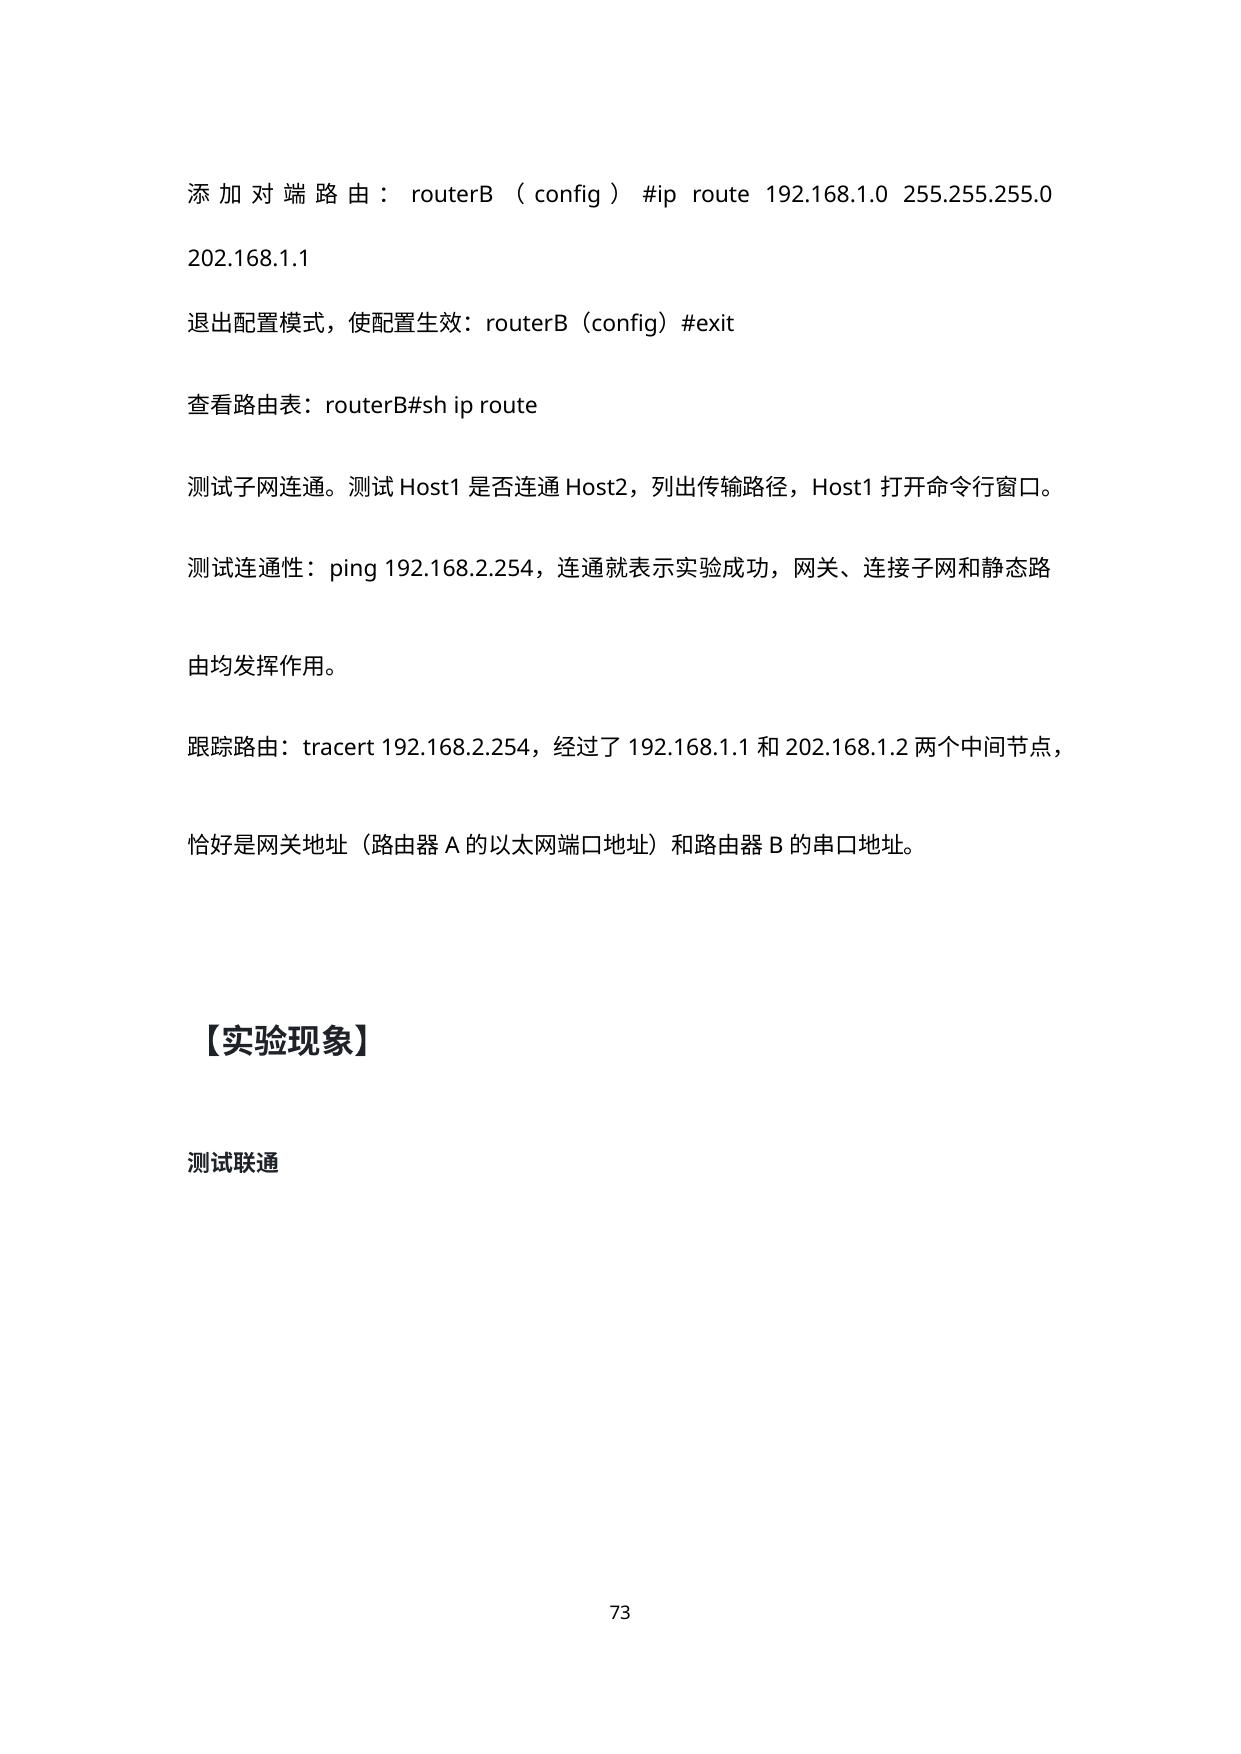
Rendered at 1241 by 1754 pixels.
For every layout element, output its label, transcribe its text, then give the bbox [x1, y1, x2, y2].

text 测试联通 [187, 1129, 1053, 1194]
text 退出配置模式，使配置生效：routerB（config）#exit [187, 289, 1053, 354]
text 查看路由表：routerB#sh ip route [187, 371, 1053, 436]
text 测试连通性：ping 192.168.2.254，连通就表示实验成功，网关、连接子网和静态路由均发挥作用。 [187, 534, 1053, 697]
text 【实验现象】 [187, 1006, 1053, 1071]
text 测试子网连通。测试 Host1 是否连通 Host2，列出传输路径，Host1 打开命令行窗口。 [187, 452, 1053, 517]
text 跟踪路由：tracert 192.168.2.254，经过了 192.168.1.1 和 202.168.1.2 两个中间节点，恰好是网关地址（路由器 A 的以太网端口地址）和路由器 B 的串口地址。 [187, 713, 1053, 876]
text 添加对端路由：routerB（config）#ip route 192.168.1.0 255.255.255.0 202.168.1.1 [187, 160, 1053, 273]
